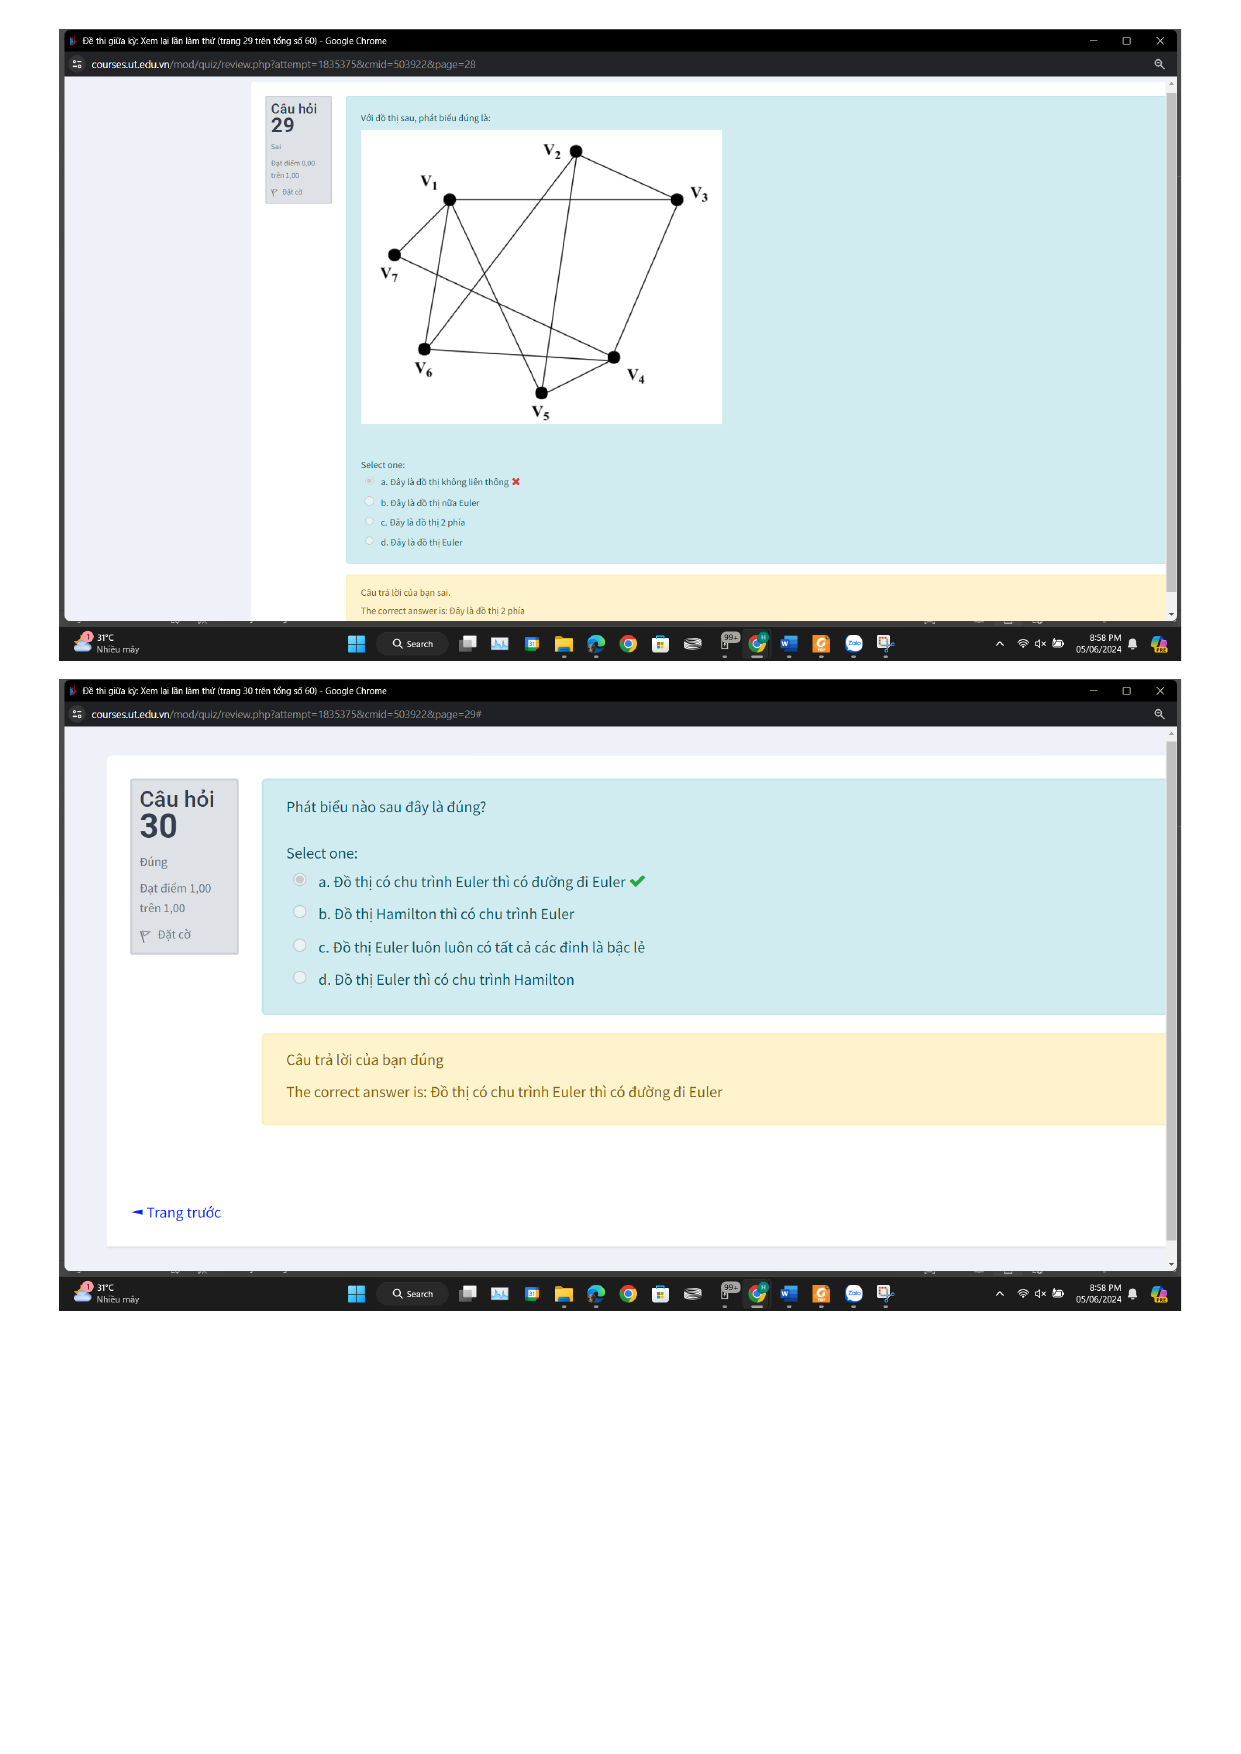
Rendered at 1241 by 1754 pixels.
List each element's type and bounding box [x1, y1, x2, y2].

picture [59, 29, 1182, 661]
picture [59, 679, 1182, 1311]
